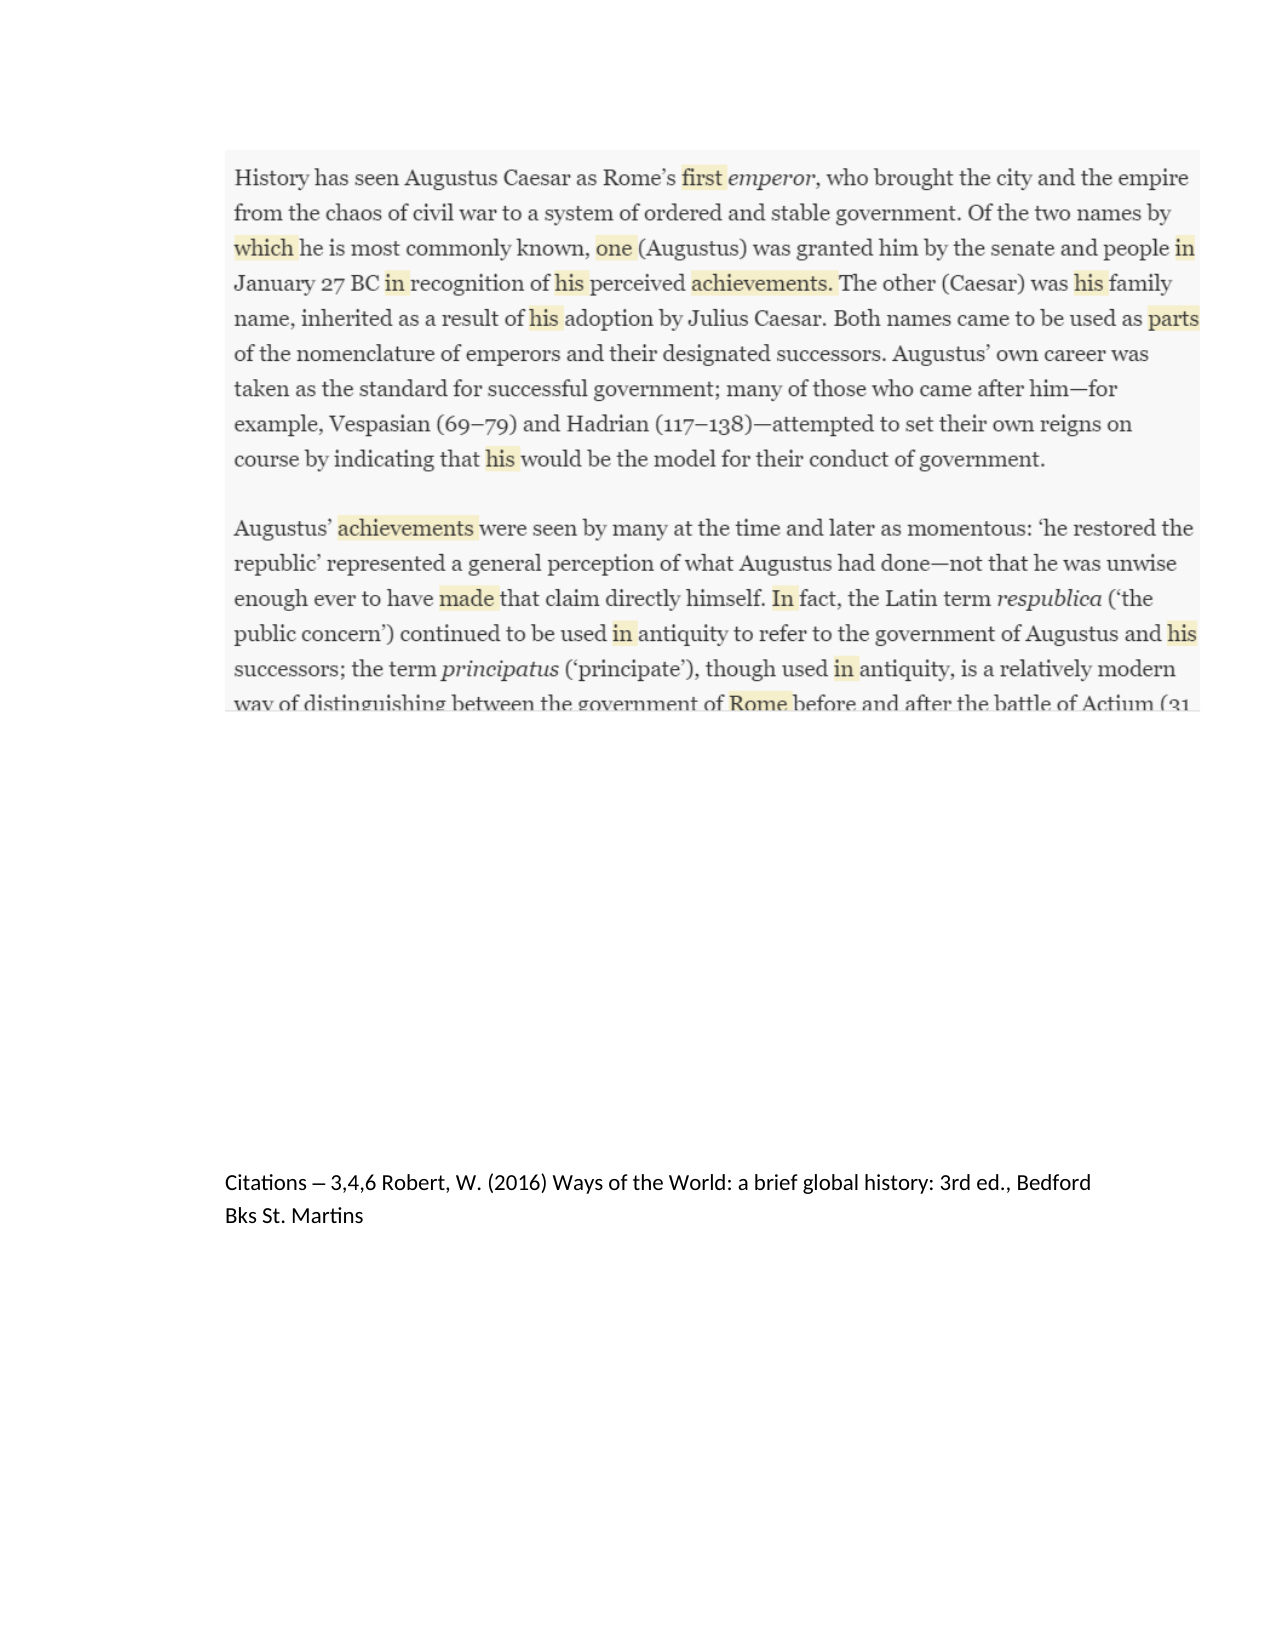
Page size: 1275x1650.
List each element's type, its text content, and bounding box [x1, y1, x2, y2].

picture [225, 150, 1200, 714]
list Citations – 3,4,6 Robert, W. (2016) Ways of the World: a brief global history: 3rd ed., Bedford Bks St. Martins [225, 1168, 1125, 1229]
